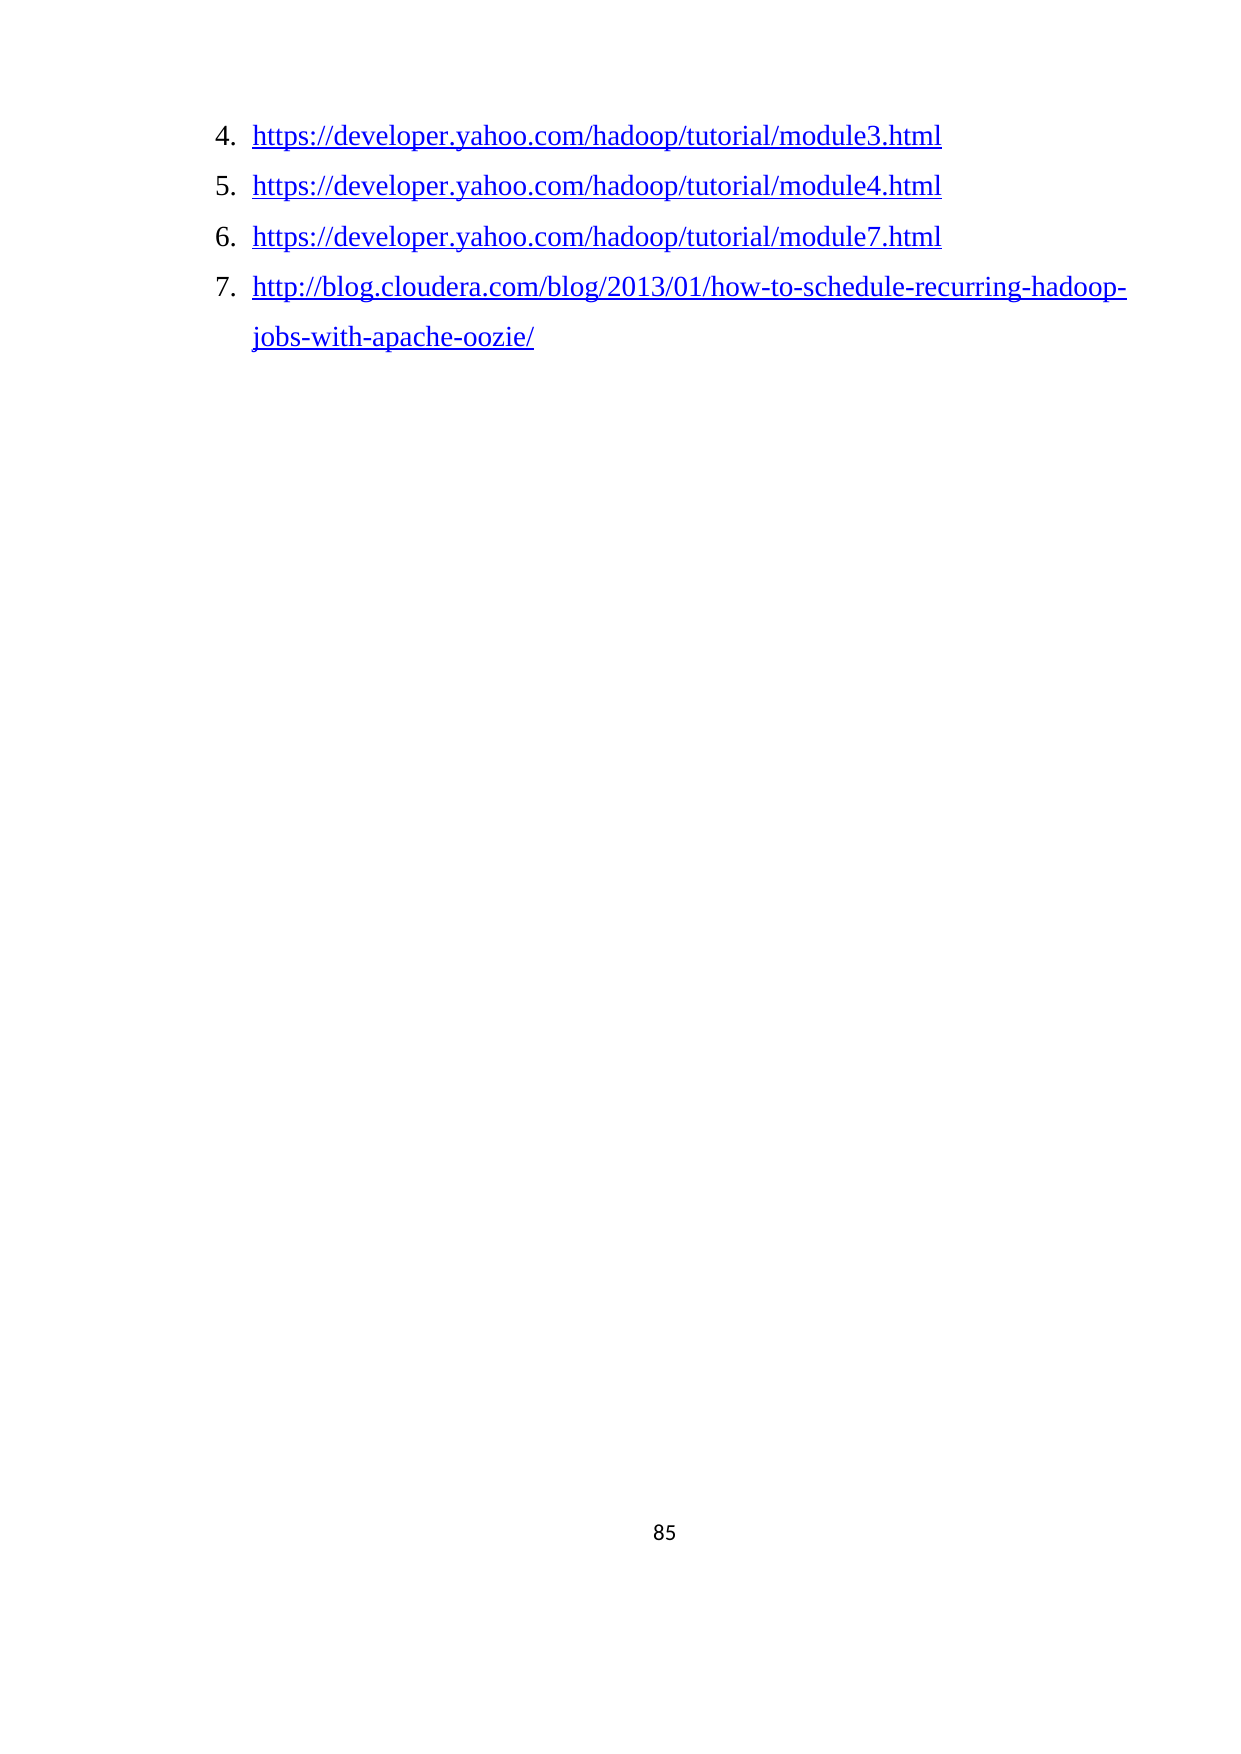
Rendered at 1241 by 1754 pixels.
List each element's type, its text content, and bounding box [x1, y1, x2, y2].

list http://blog.cloudera.com/blog/2013/01/how-to-schedule-recurring-hadoop-jobs-with-apache-oozie/ [215, 269, 1152, 353]
list https://developer.yahoo.com/hadoop/tutorial/module4.html [215, 168, 1152, 202]
list https://developer.yahoo.com/hadoop/tutorial/module7.html [215, 219, 1152, 252]
list https://developer.yahoo.com/hadoop/tutorial/module3.html [215, 118, 1152, 152]
